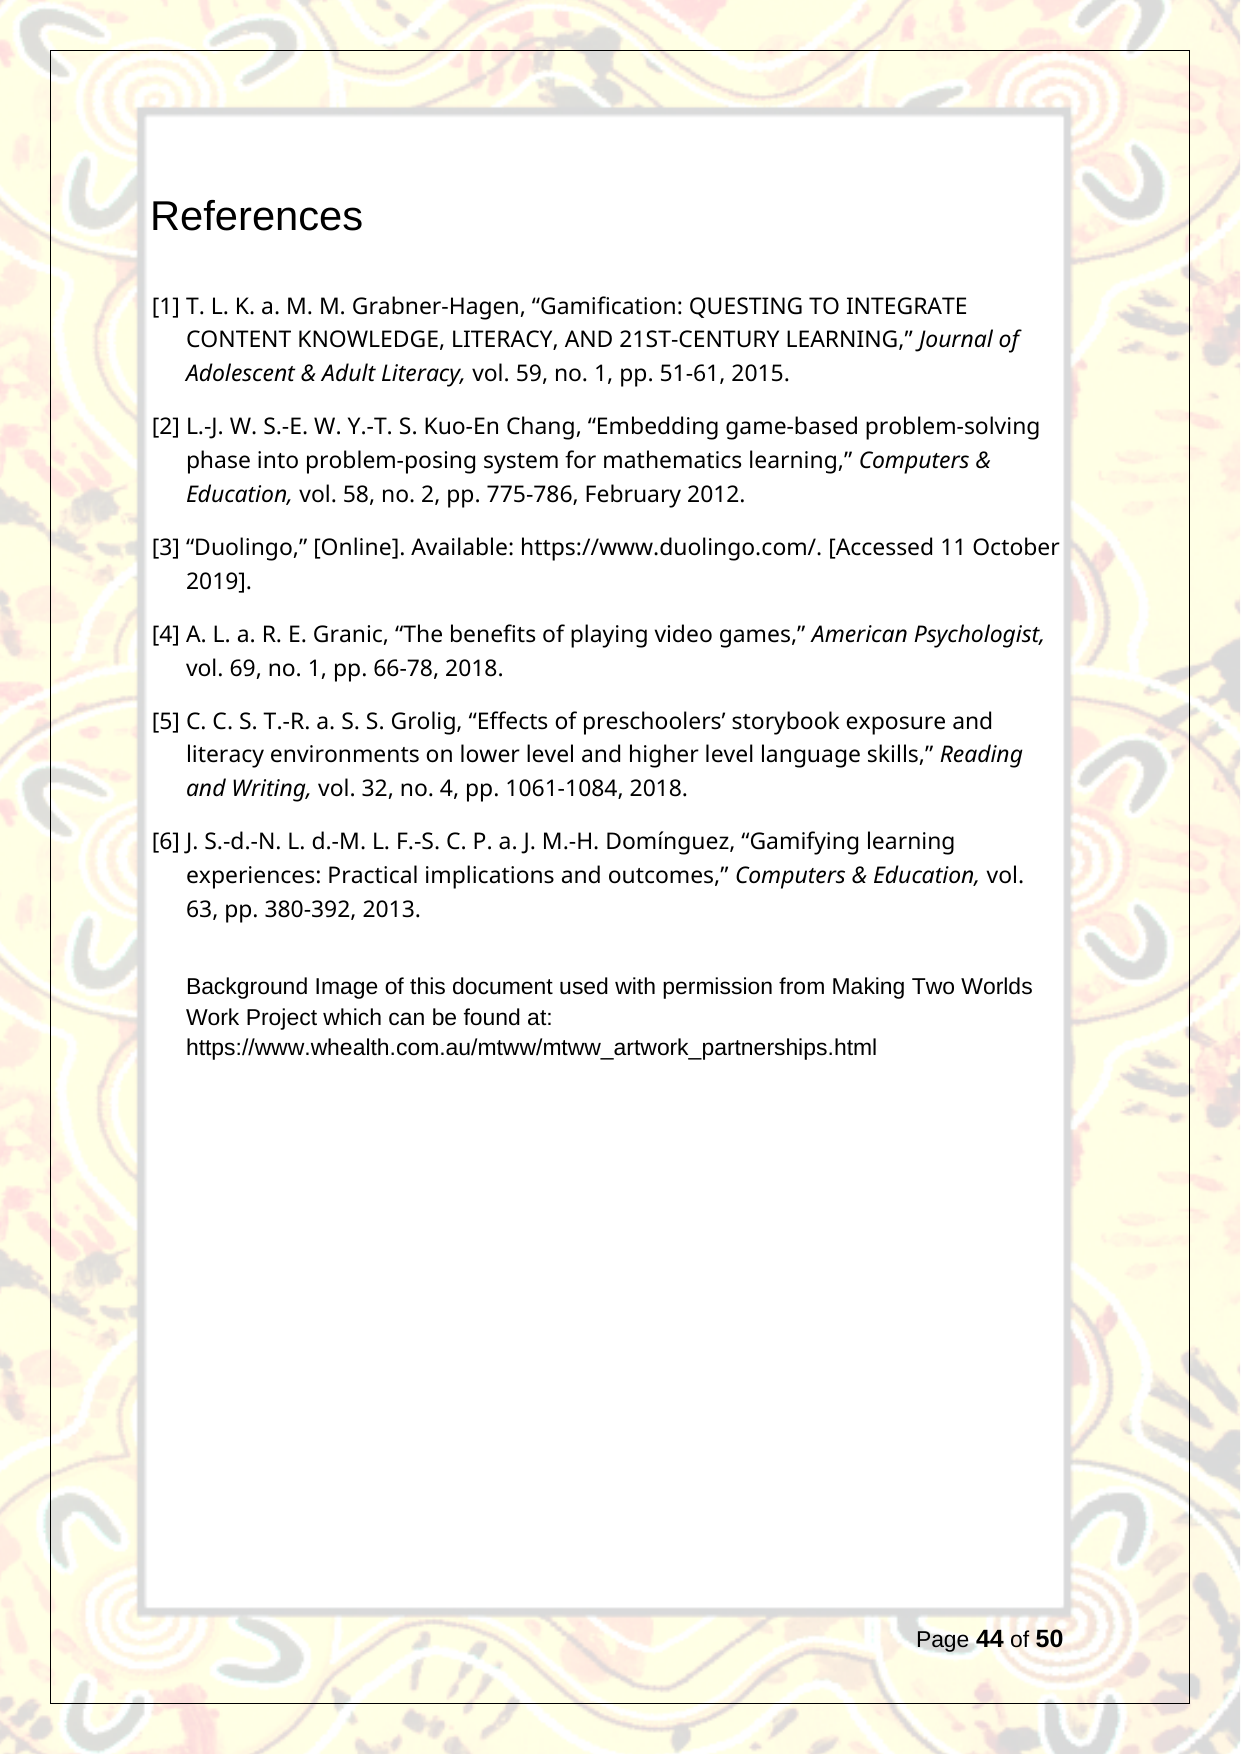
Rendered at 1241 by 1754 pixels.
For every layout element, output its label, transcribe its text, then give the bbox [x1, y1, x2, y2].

subtitle References [150, 192, 1063, 239]
